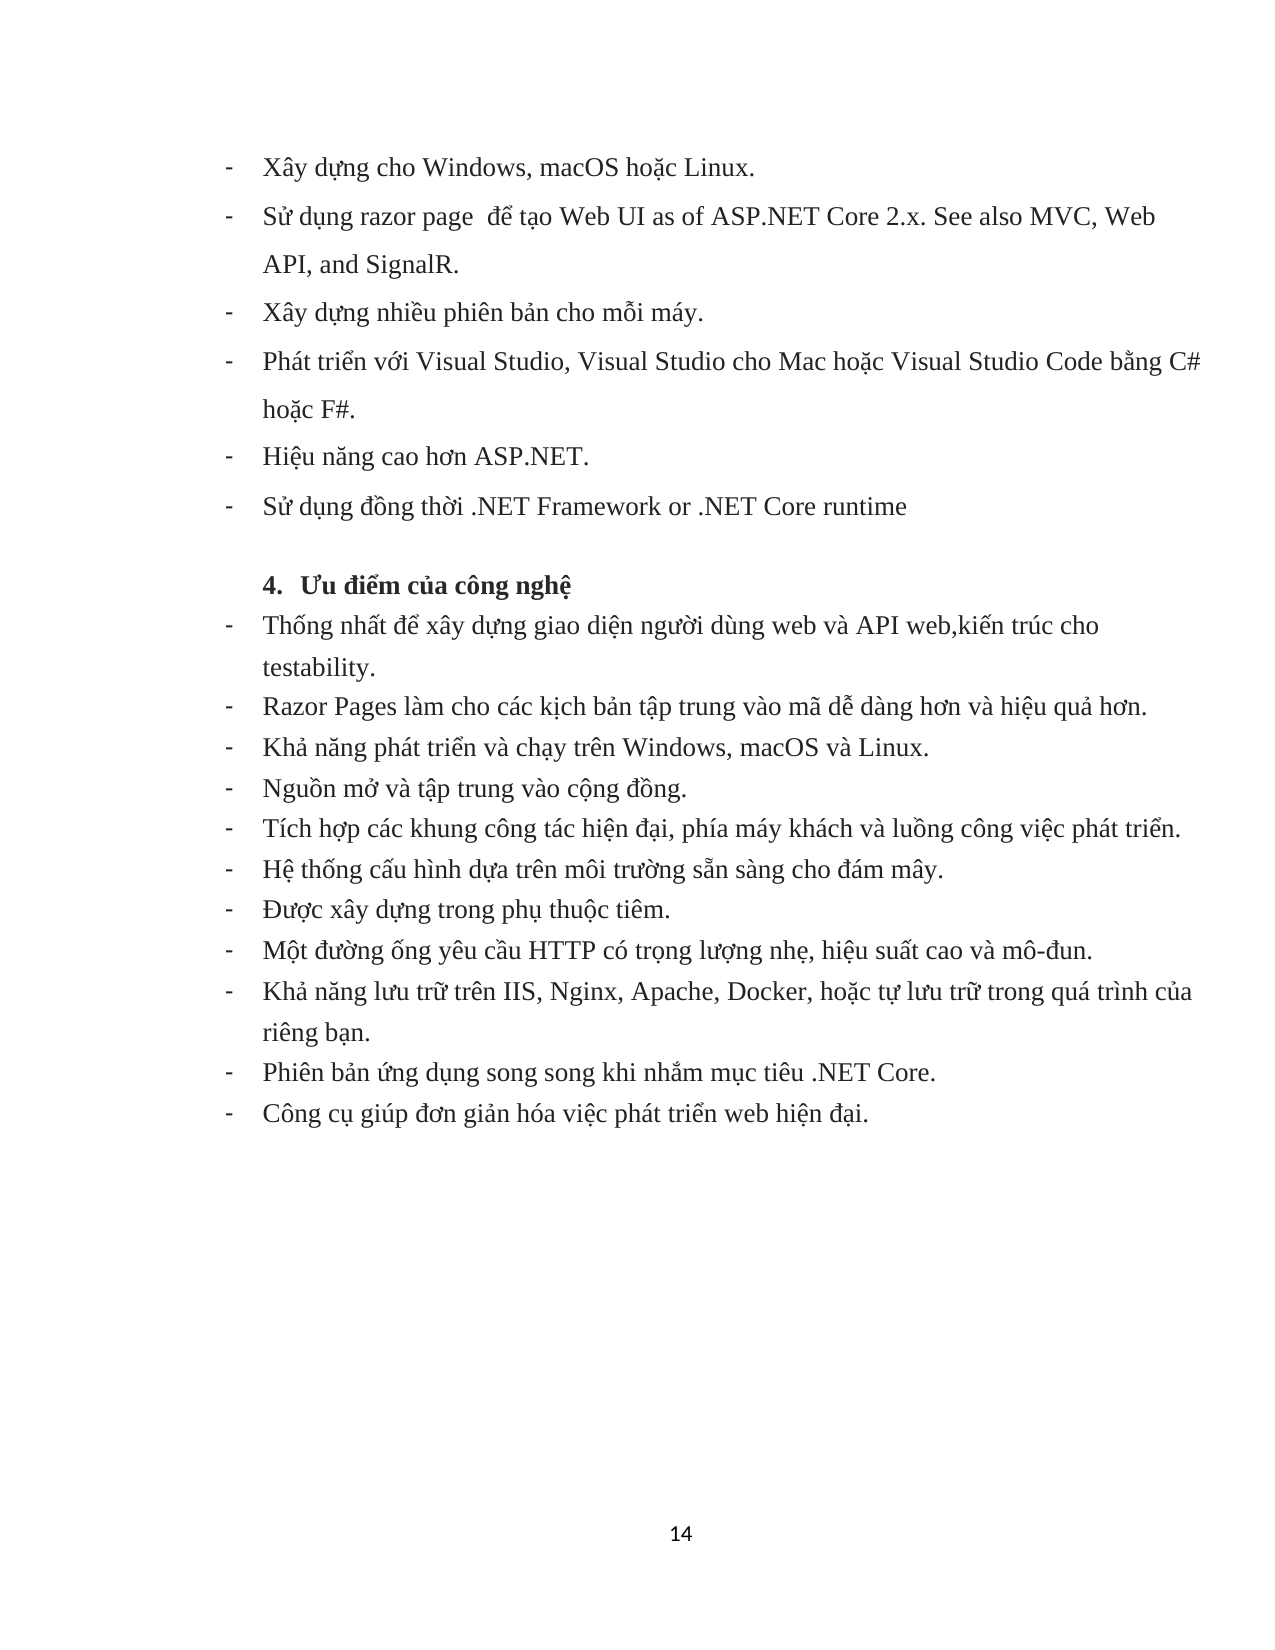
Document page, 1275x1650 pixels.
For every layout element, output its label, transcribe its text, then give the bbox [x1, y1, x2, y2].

list Công cụ giúp đơn giản hóa việc phát triển web hiện đại. [225, 1088, 1211, 1129]
list Sử dụng đồng thời .NET Framework or .NET Core runtime [225, 489, 1211, 522]
list Sử dụng razor page để tạo Web UI as of ASP.NET Core 2.x. See also MVC, Web API, and SignalR. [225, 199, 1211, 279]
list Ưu điểm của công nghệ [262, 569, 1211, 601]
list Phiên bản ứng dụng song song khi nhắm mục tiêu .NET Core. [225, 1047, 1211, 1088]
list Khả năng phát triển và chạy trên Windows, macOS và Linux. [225, 722, 1211, 763]
list Xây dựng nhiều phiên bản cho mỗi máy. [225, 295, 1211, 328]
list Xây dựng cho Windows, macOS hoặc Linux. [225, 150, 1211, 183]
list Thống nhất để xây dựng giao diện người dùng web và API web,kiến trúc cho testability. [225, 601, 1211, 682]
list Phát triển với Visual Studio, Visual Studio cho Mac hoặc Visual Studio Code bằng C# hoặc F#. [225, 344, 1211, 424]
list Một đường ống yêu cầu HTTP có trọng lượng nhẹ, hiệu suất cao và mô-đun. [225, 926, 1211, 966]
list Hệ thống cấu hình dựa trên môi trường sẵn sàng cho đám mây. [225, 844, 1211, 885]
list Nguồn mở và tập trung vào cộng đồng. [225, 763, 1211, 804]
list Được xây dựng trong phụ thuộc tiêm. [225, 885, 1211, 926]
list Khả năng lưu trữ trên IIS, Nginx, Apache, Docker, hoặc tự lưu trữ trong quá trình của riêng bạn. [225, 966, 1211, 1047]
list Tích hợp các khung công tác hiện đại, phía máy khách và luồng công việc phát triển. [225, 804, 1211, 844]
list Hiệu năng cao hơn ASP.NET. [225, 439, 1211, 472]
list Razor Pages làm cho các kịch bản tập trung vào mã dễ dàng hơn và hiệu quả hơn. [225, 682, 1211, 722]
